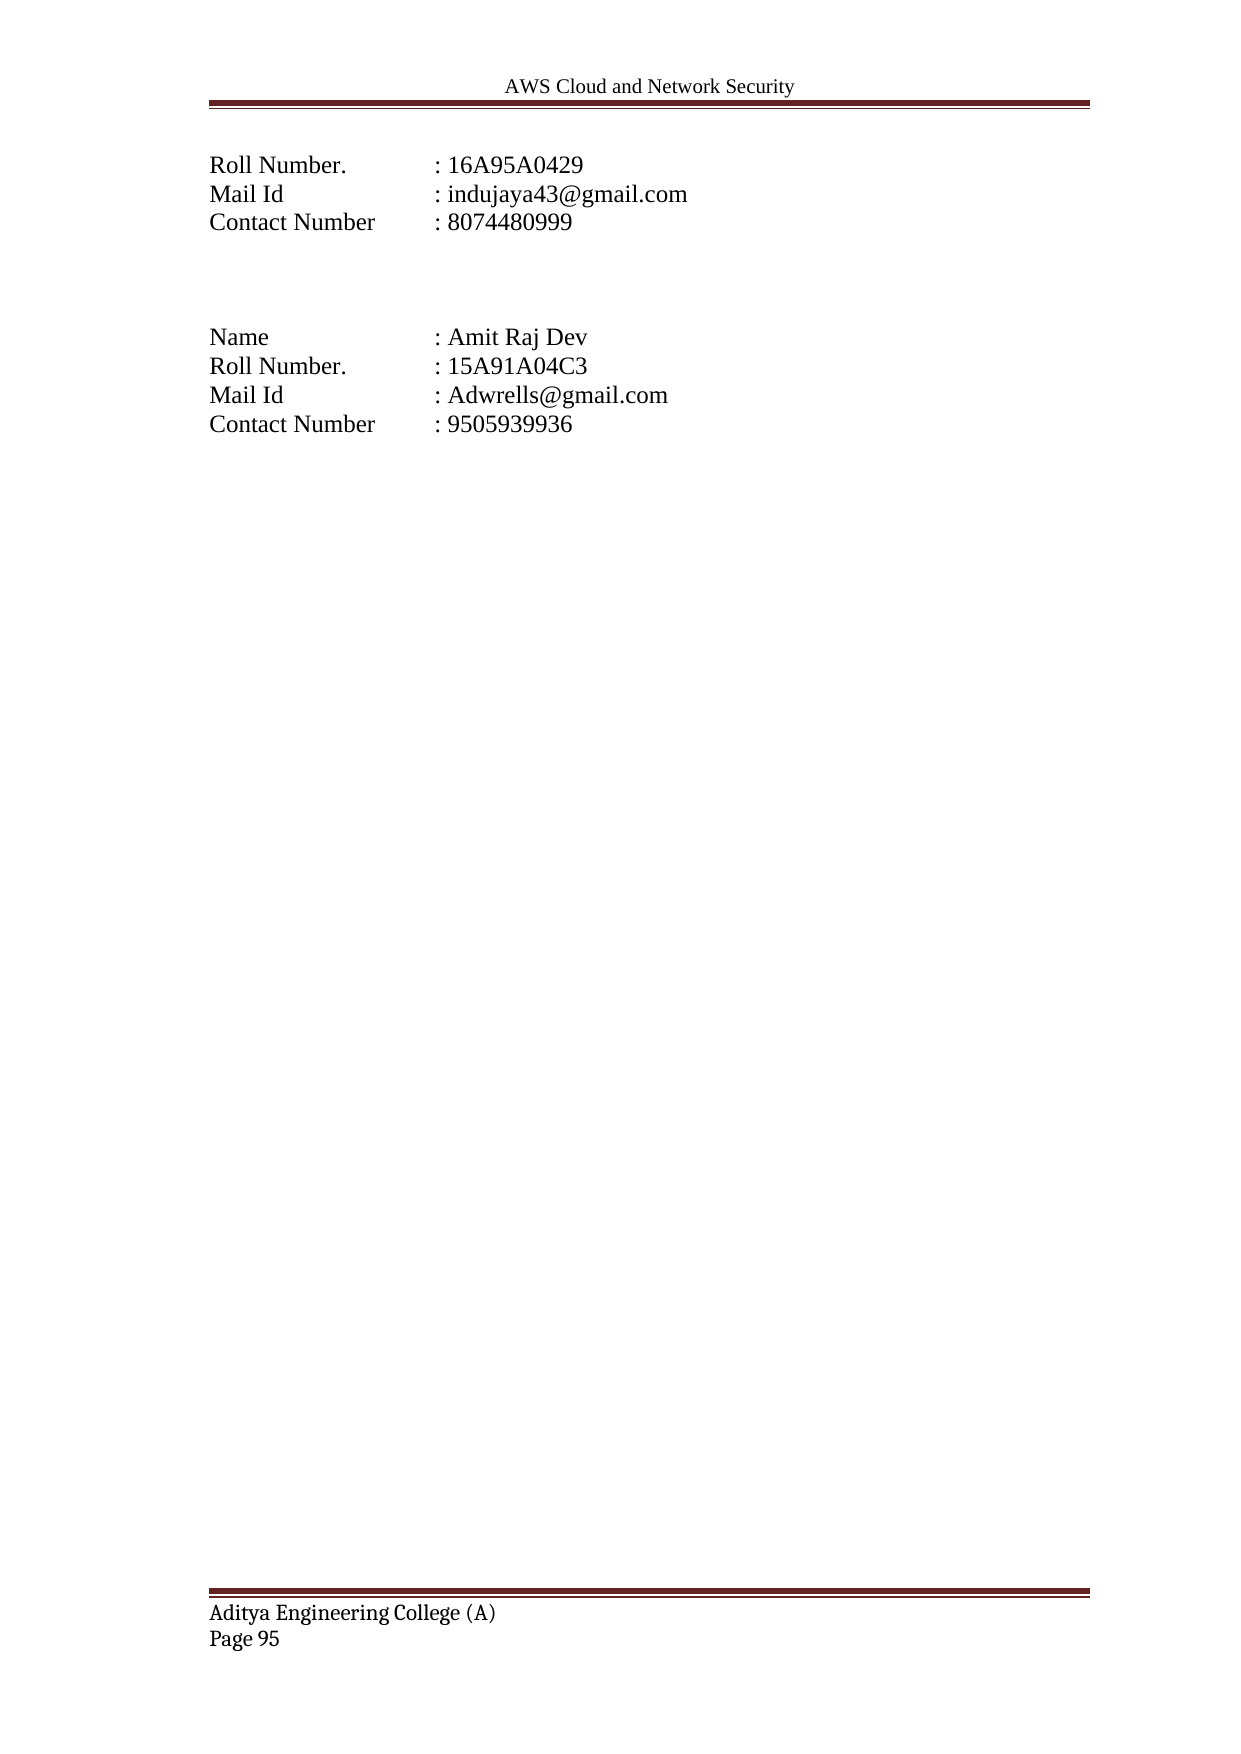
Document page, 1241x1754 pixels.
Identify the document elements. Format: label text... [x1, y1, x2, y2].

text Mail Id : Adwrells@gmail.com [209, 380, 1090, 409]
text Name : Amit Raj Dev [209, 322, 1090, 351]
text Mail Id : indujaya43@gmail.com [209, 179, 1090, 207]
text Roll Number. : 15A91A04C3 [209, 351, 1090, 380]
text Roll Number. : 16A95A0429 [209, 150, 1090, 179]
text Contact Number : 9505939936 [209, 409, 1090, 437]
text Contact Number : 8074480999 [209, 207, 1090, 236]
